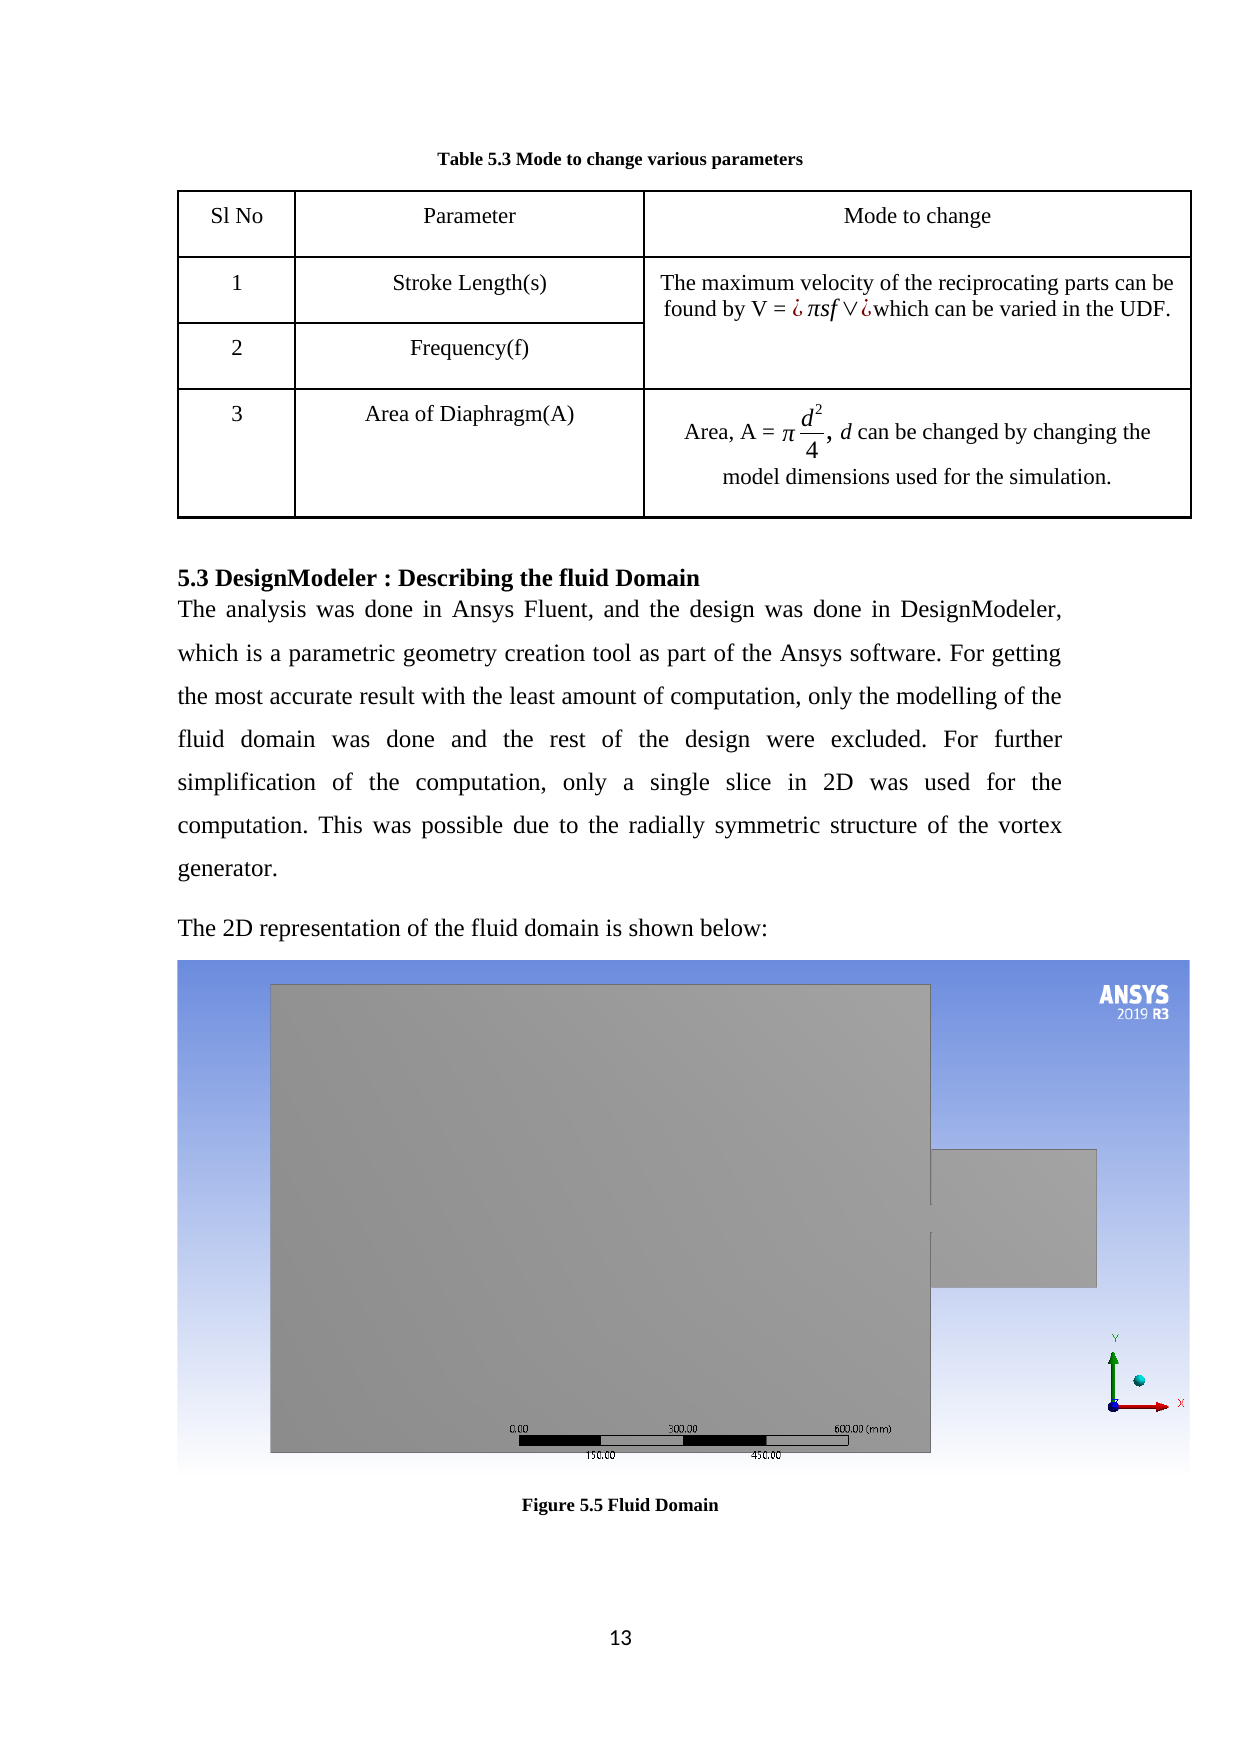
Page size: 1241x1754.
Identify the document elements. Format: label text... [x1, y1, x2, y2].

table_header Mode to change [645, 192, 1190, 256]
table_header Sl No [179, 192, 294, 256]
subtitle DesignModeler : Describing the fluid Domain [177, 563, 1063, 592]
table_cell Area of Diaphragm(A) [296, 390, 643, 516]
table_cell 3 [179, 390, 294, 516]
picture [177, 960, 1190, 1476]
text Table . Mode to change various parameters [177, 148, 1063, 169]
table_cell Frequency(f) [296, 324, 643, 388]
text The analysis was done in Ansys Fluent, and the design was done in DesignModeler, which is a parametric geometry creation tool as part of the Ansys software. For getting the most accurate result with the least amount of computation, only the modelling of the fluid domain was done and the rest of the design were excluded. For further simplification of the computation, only a single slice in 2D was used for the computation. This was possible due to the radially symmetric structure of the vortex generator. [177, 594, 1063, 882]
table_cell Area, A = , d can be changed by changing the model dimensions used for the simulation. [645, 390, 1190, 516]
table_cell 1 [179, 258, 294, 322]
text The 2D representation of the fluid domain is shown below: [177, 913, 1063, 942]
table_cell 2 [179, 324, 294, 388]
table_cell The maximum velocity of the reciprocating parts can be found by V = which can be varied in the UDF. [645, 258, 1190, 388]
table_cell Stroke Length(s) [296, 258, 643, 322]
table_header Parameter [296, 192, 643, 256]
text Figure . Fluid Domain [177, 1494, 1063, 1516]
